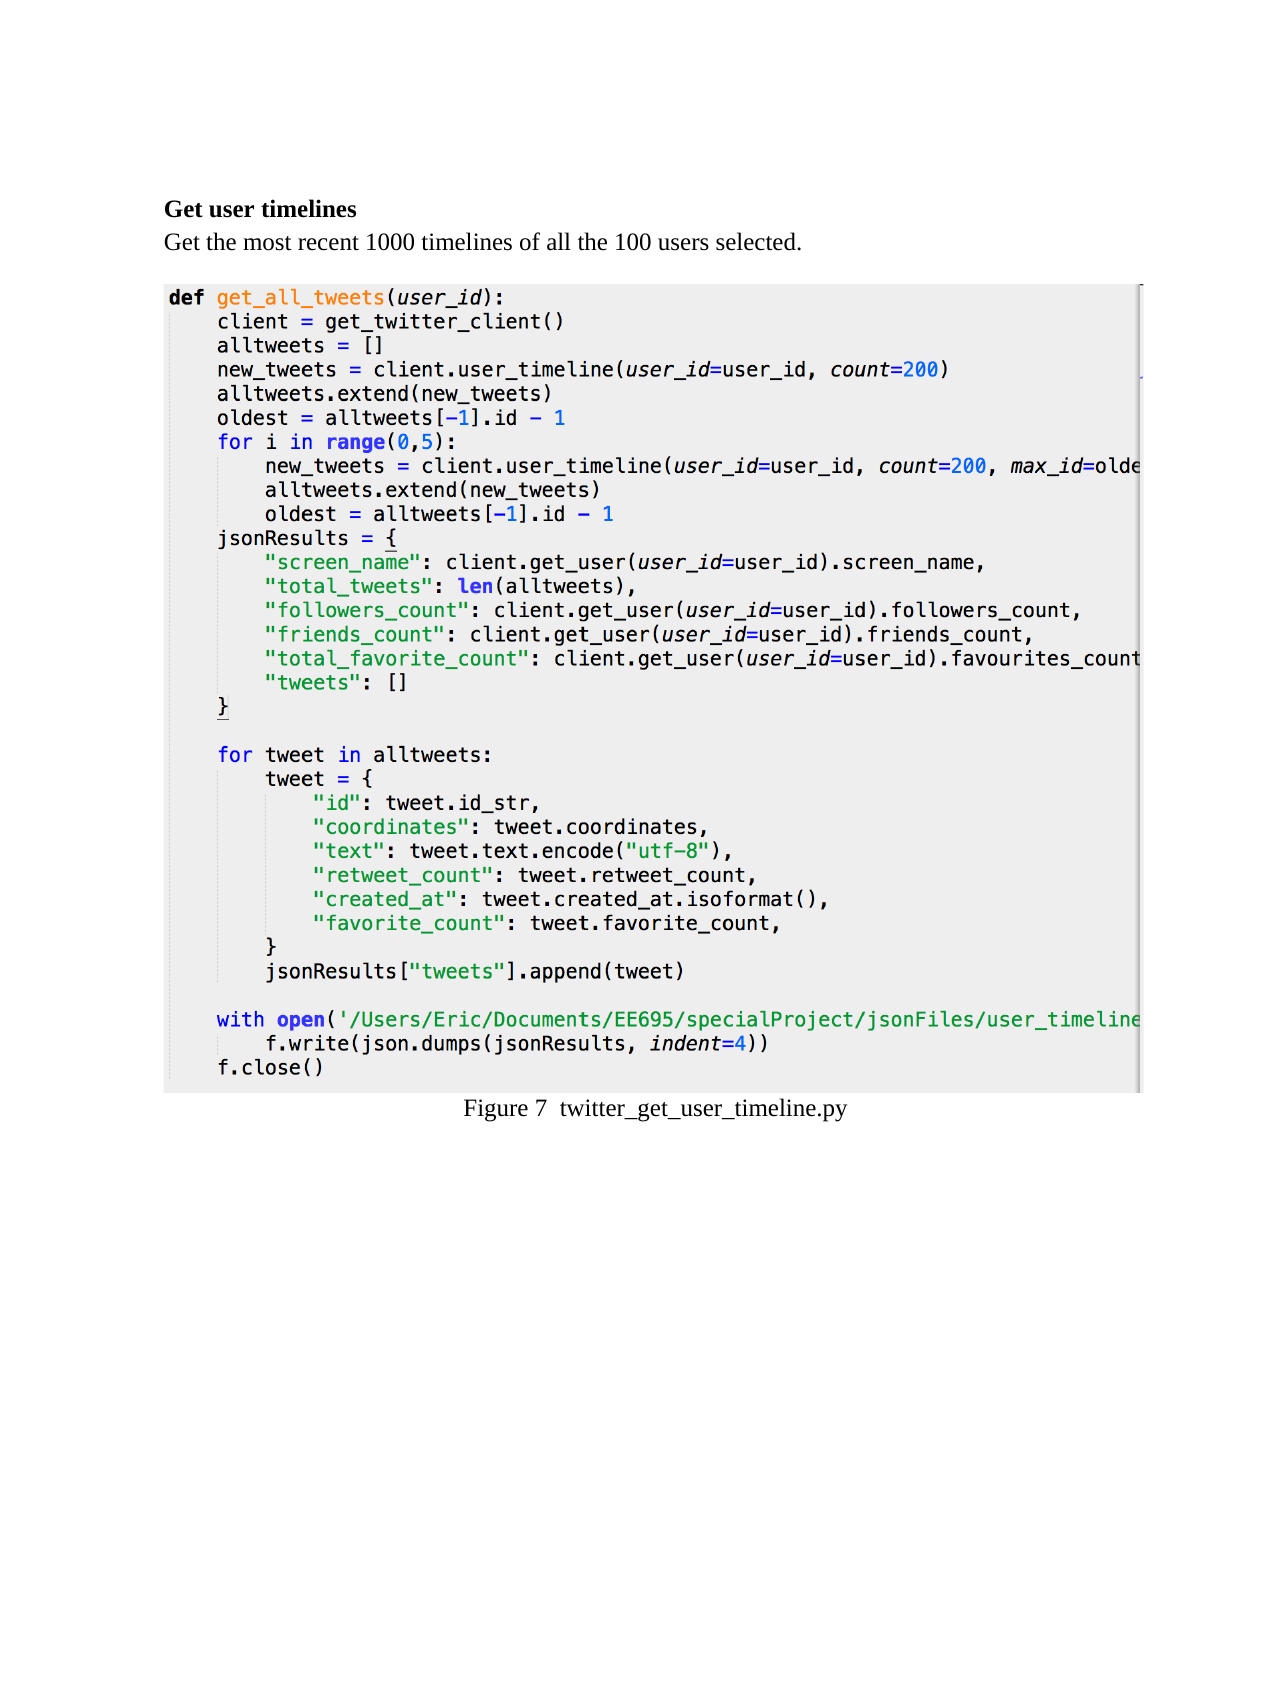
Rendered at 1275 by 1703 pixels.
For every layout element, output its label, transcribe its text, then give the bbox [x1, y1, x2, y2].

text Get user timelines [164, 194, 1147, 223]
picture [163, 284, 1144, 1093]
text Figure 7 twitter_get_user_timeline.py [164, 1093, 1147, 1121]
